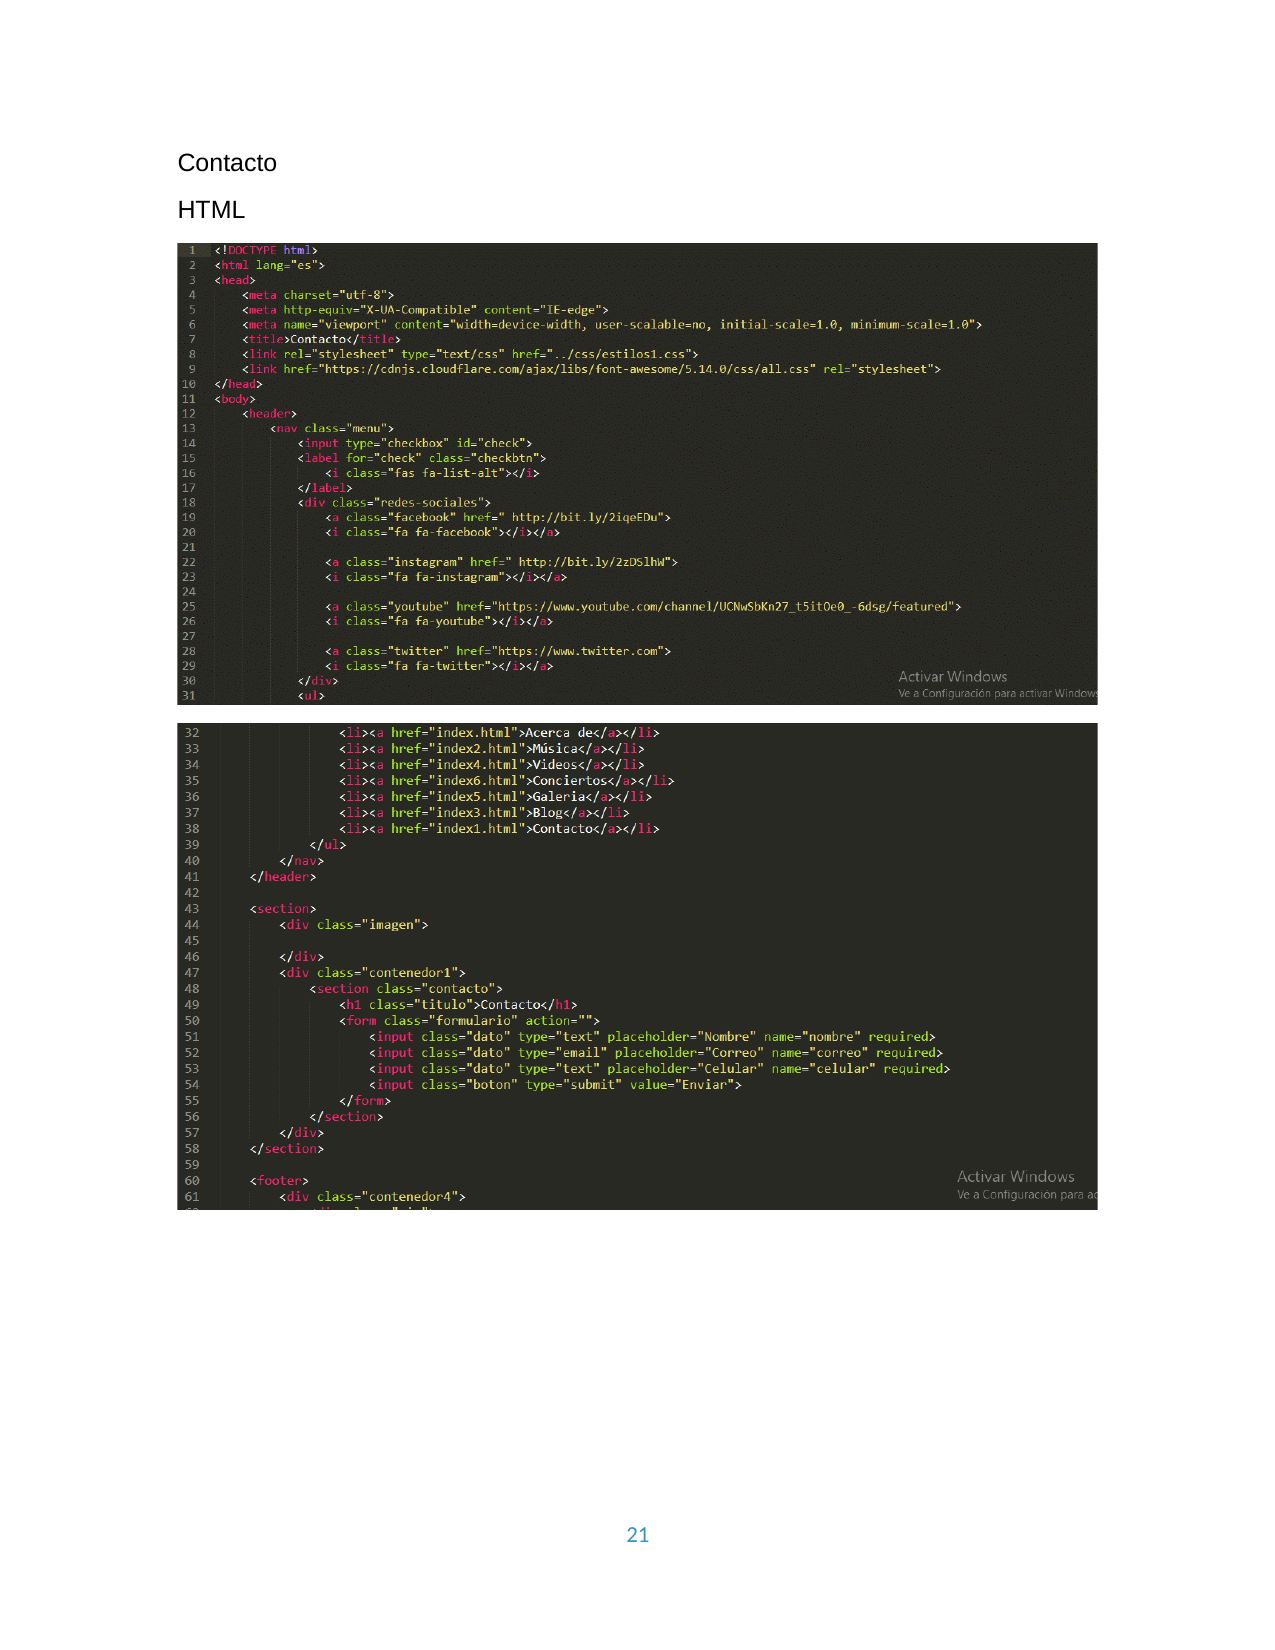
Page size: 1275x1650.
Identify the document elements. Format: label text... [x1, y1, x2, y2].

text HTML [177, 195, 1098, 224]
picture [177, 723, 1098, 1210]
picture [177, 243, 1098, 705]
text Contacto [177, 148, 1098, 176]
